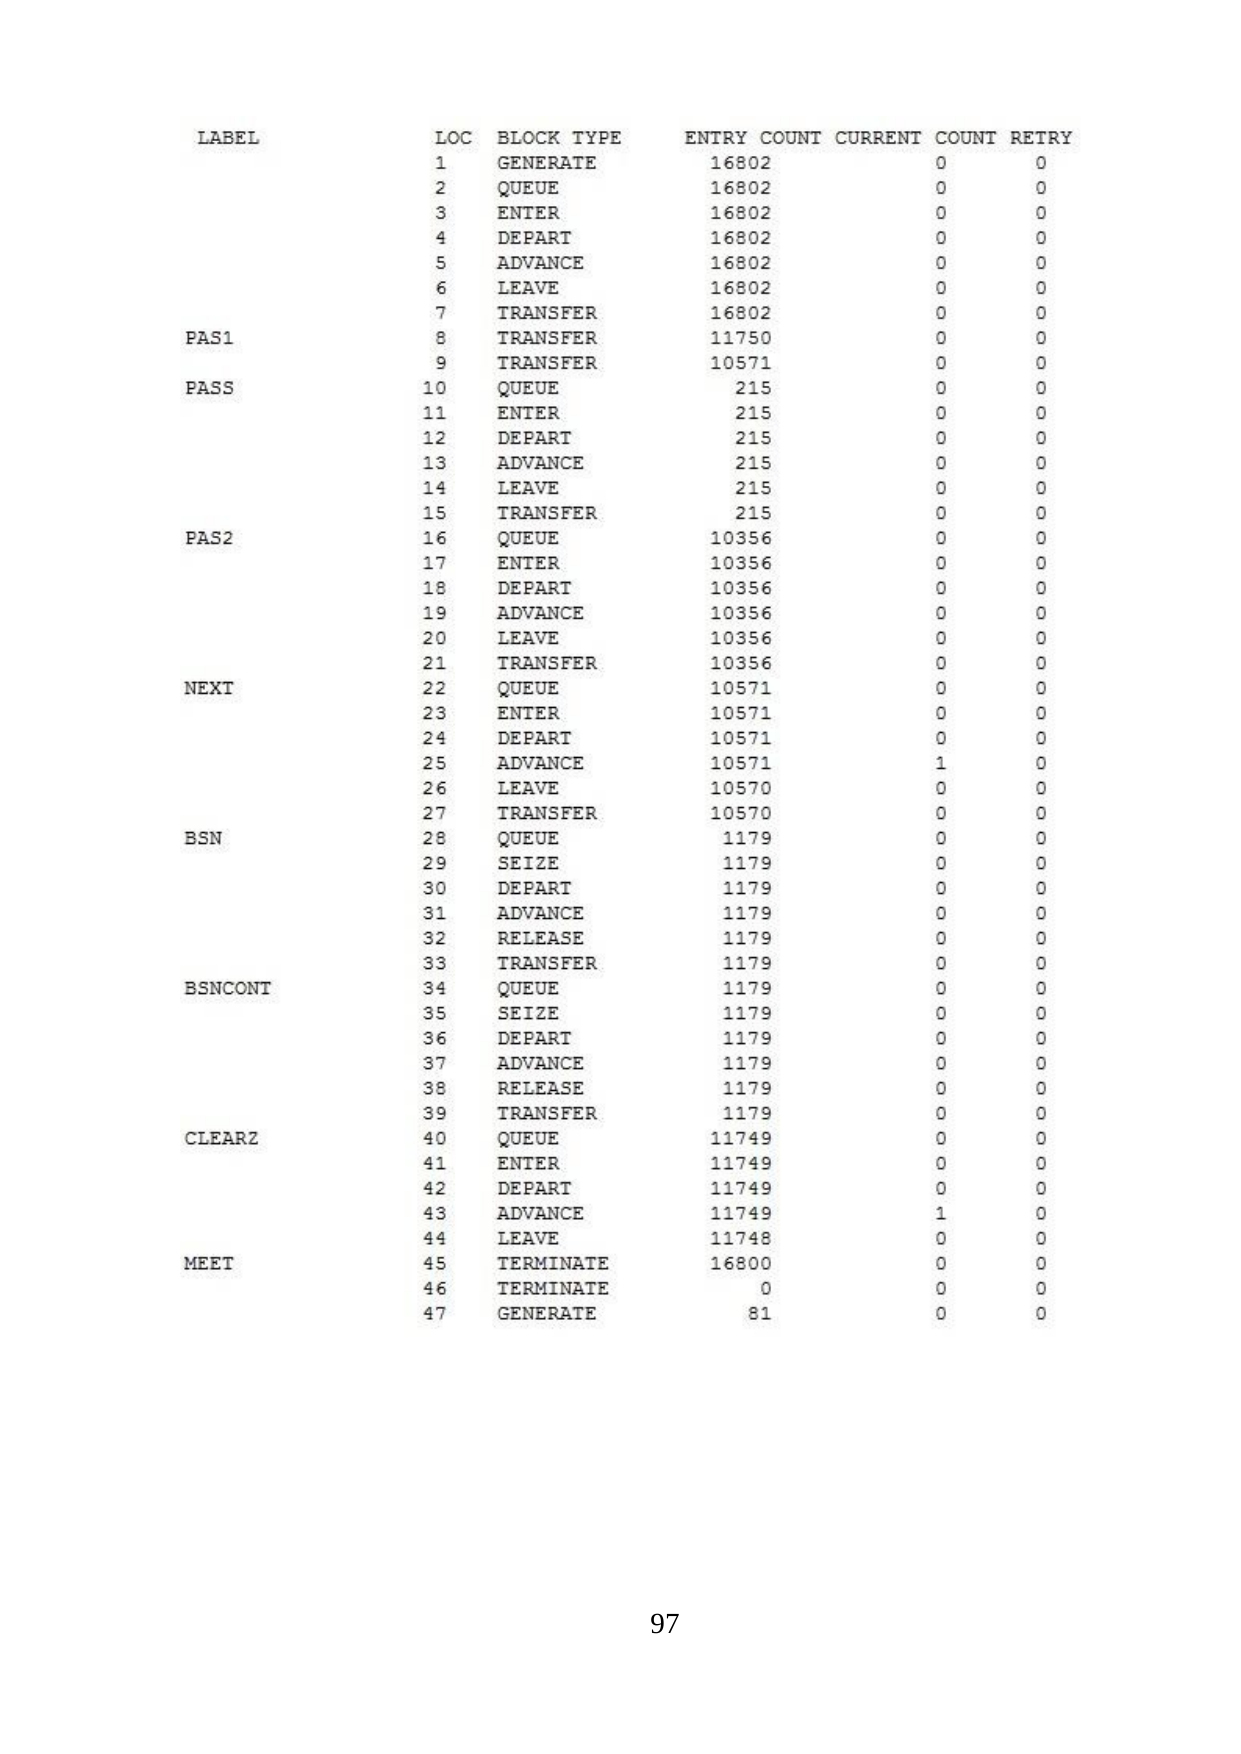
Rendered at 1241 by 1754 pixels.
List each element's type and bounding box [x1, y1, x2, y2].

picture [180, 116, 1107, 1337]
